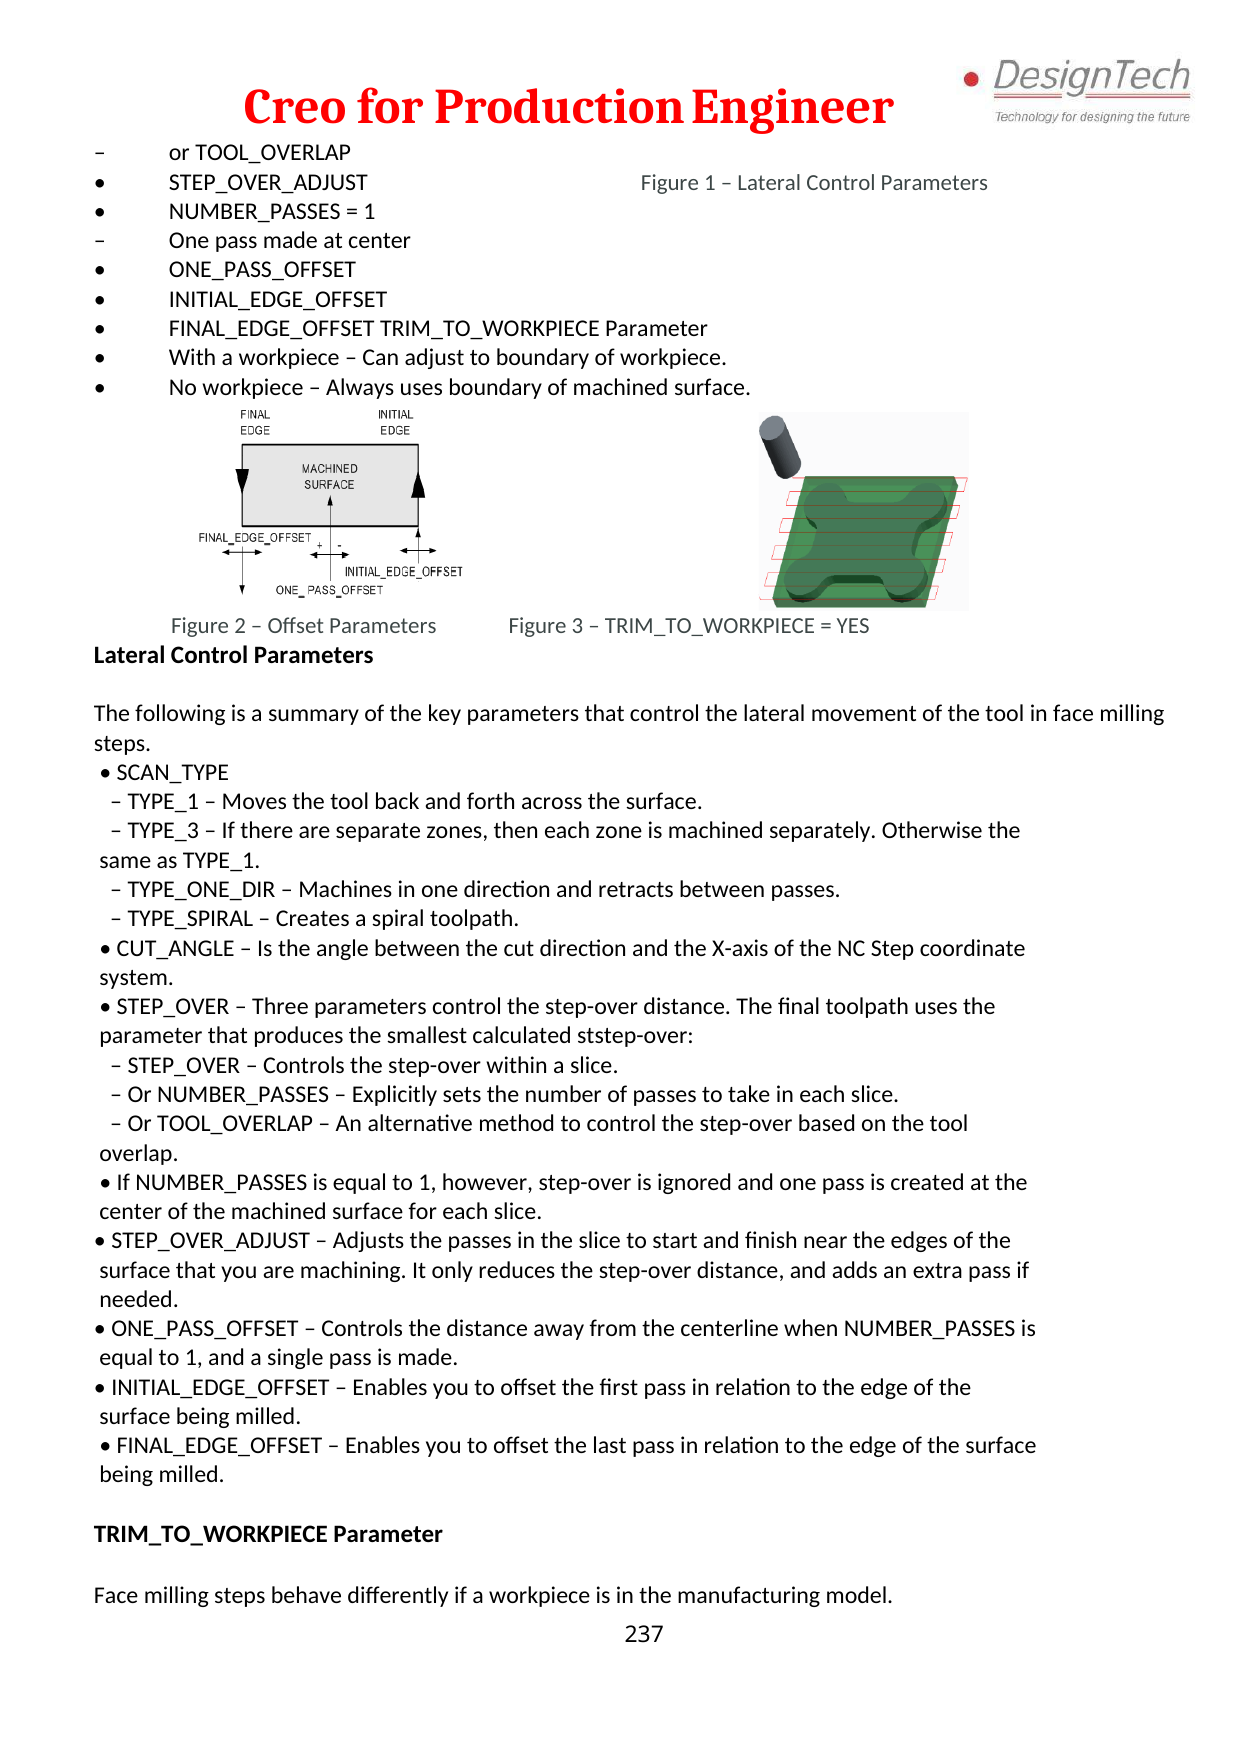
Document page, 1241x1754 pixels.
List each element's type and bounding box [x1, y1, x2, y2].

picture [956, 51, 1196, 130]
picture [199, 410, 463, 598]
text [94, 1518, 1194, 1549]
picture [758, 412, 969, 611]
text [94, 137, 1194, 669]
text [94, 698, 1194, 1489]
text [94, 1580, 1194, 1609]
